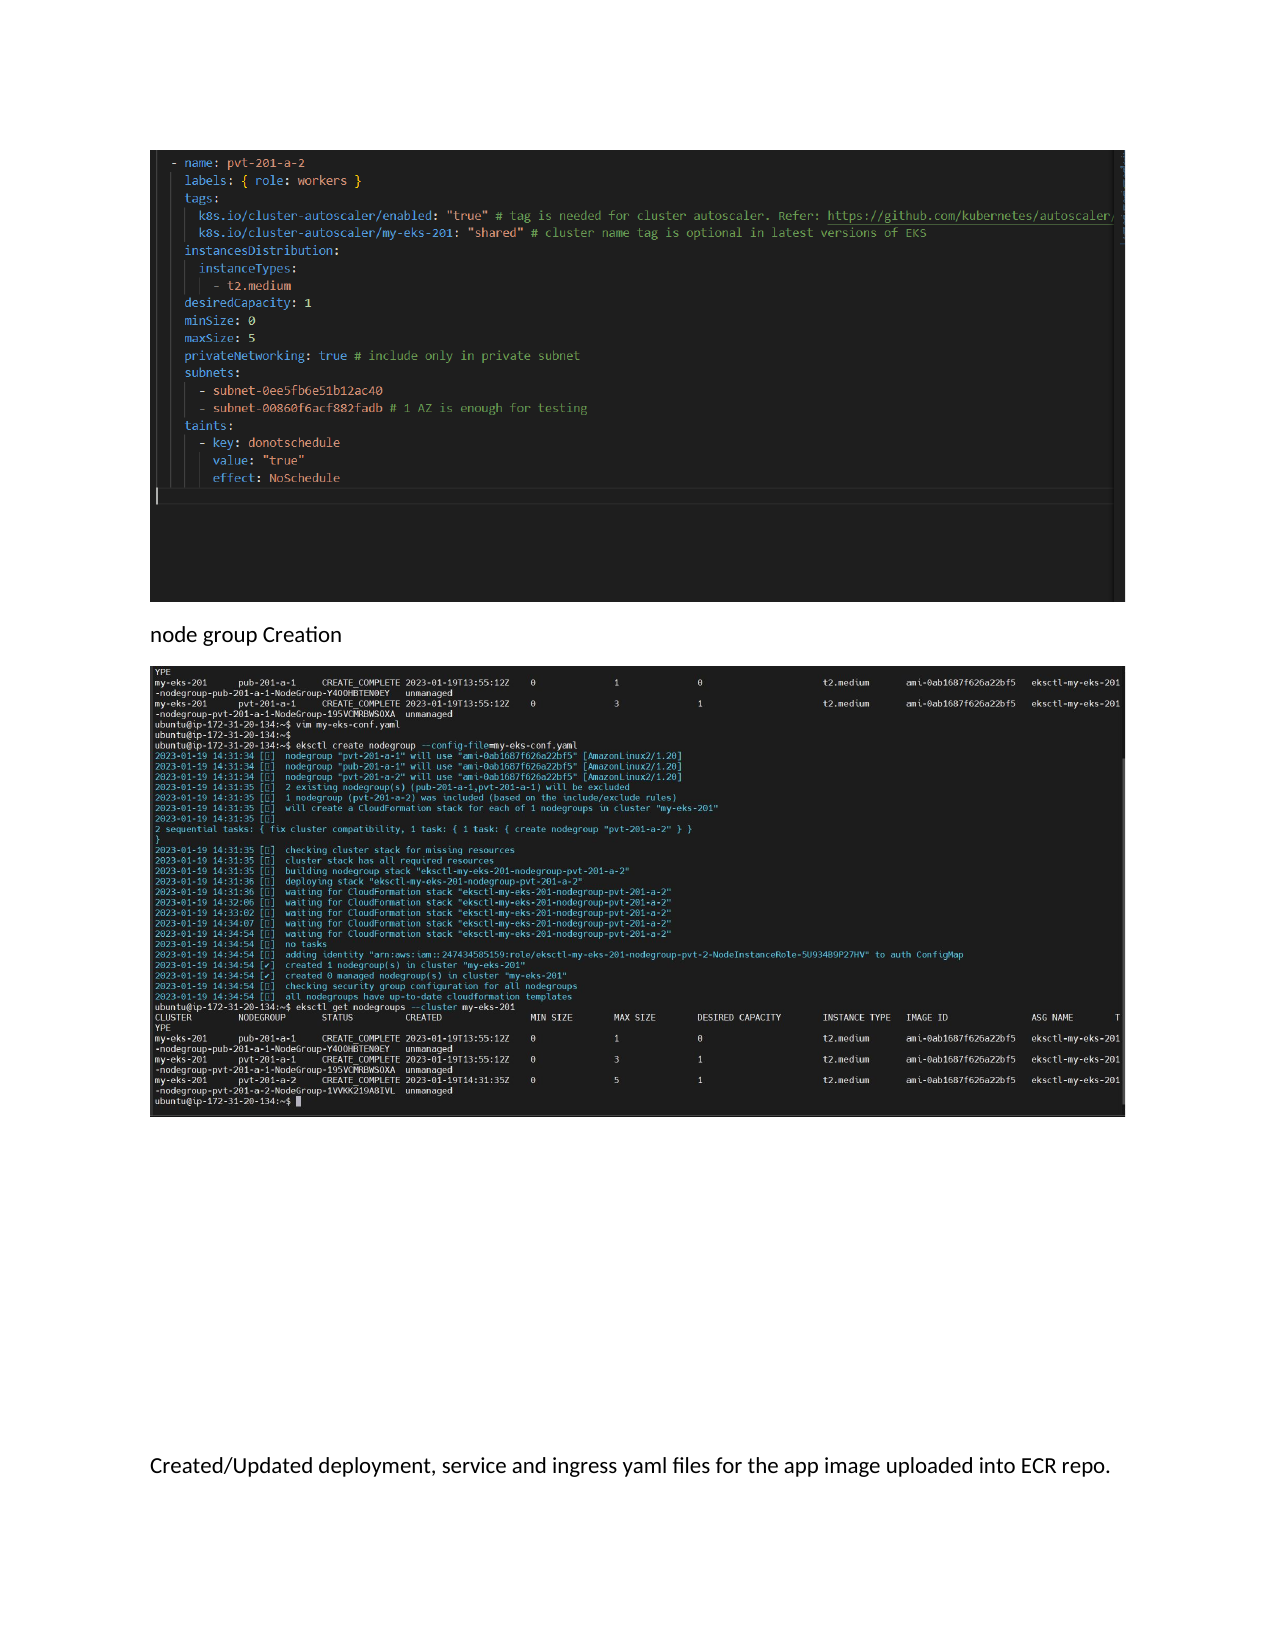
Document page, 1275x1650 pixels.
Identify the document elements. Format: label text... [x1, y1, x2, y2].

picture [150, 150, 1125, 602]
text Created/Updated deployment, service and ingress yaml files for the app image uploaded into ECR repo. [150, 1451, 1125, 1479]
text node group Creation [150, 620, 1125, 648]
picture [150, 666, 1125, 1117]
